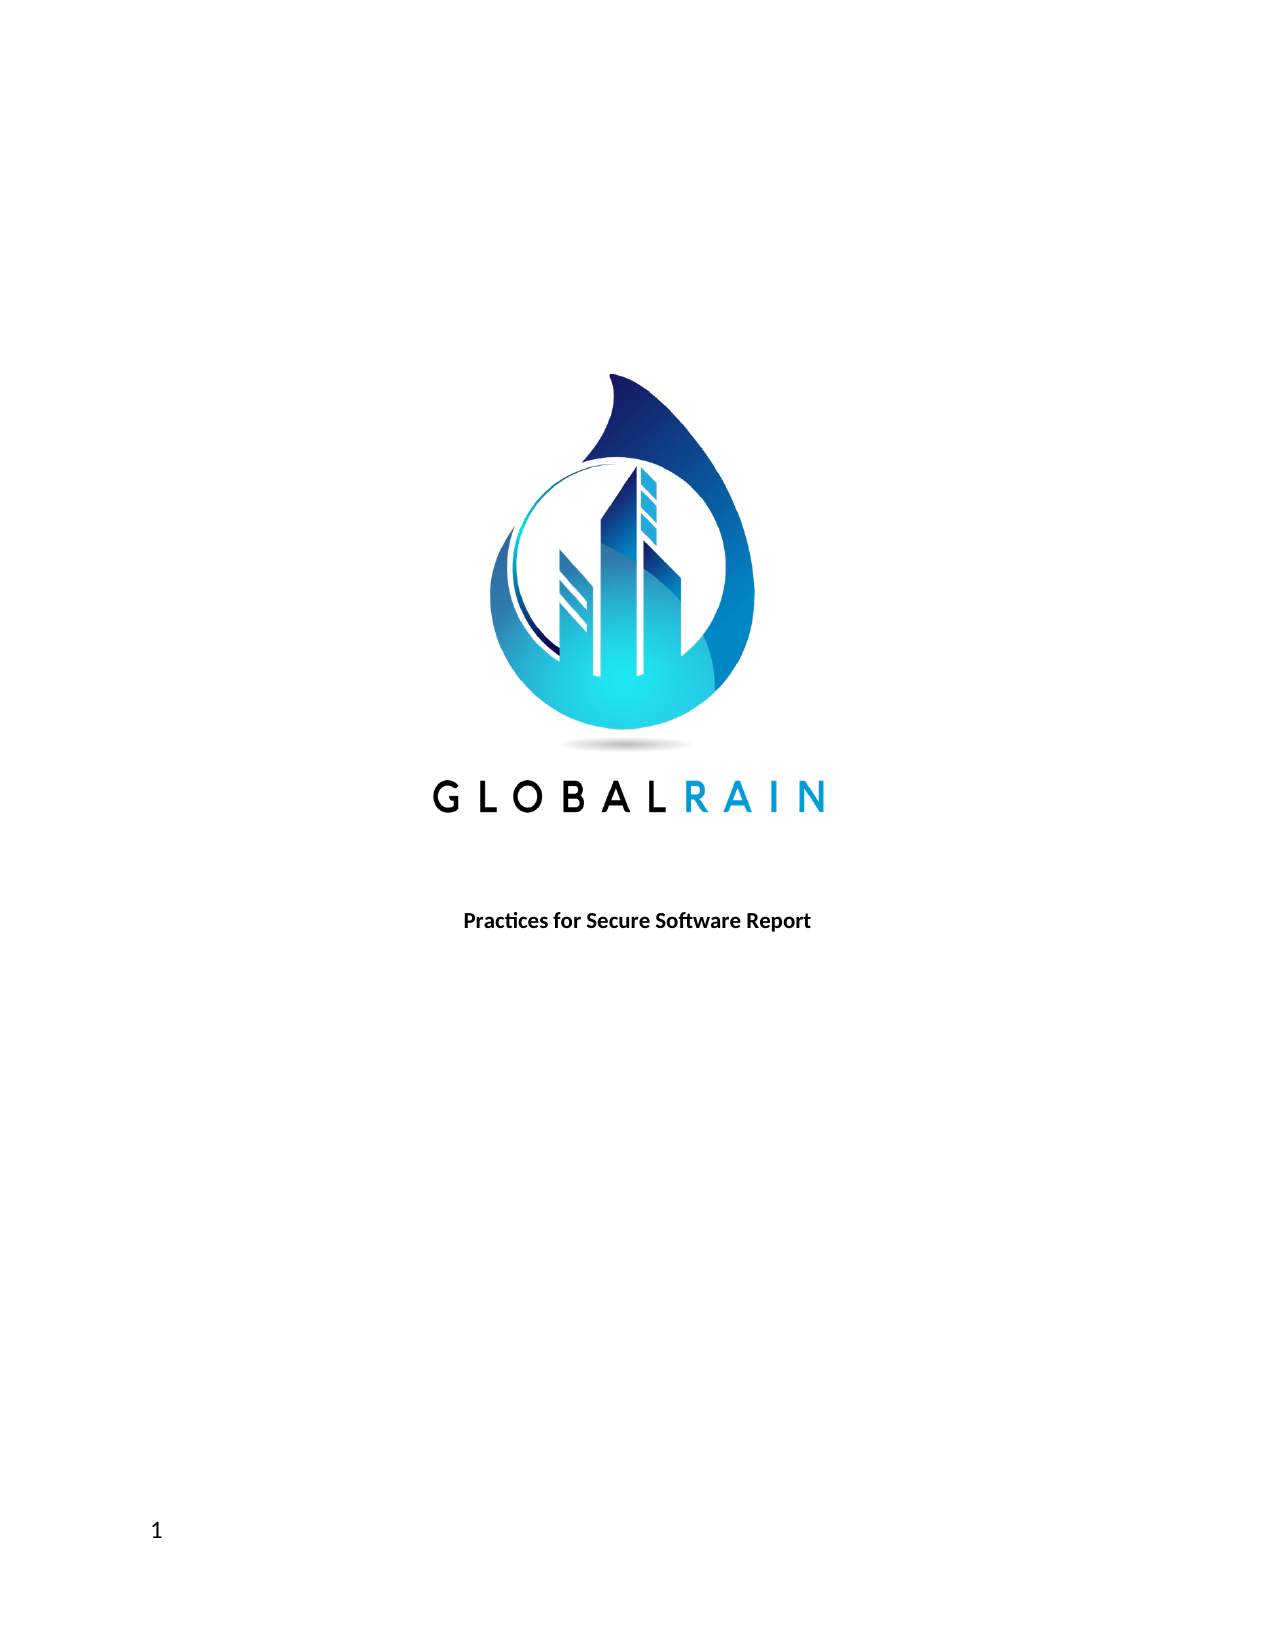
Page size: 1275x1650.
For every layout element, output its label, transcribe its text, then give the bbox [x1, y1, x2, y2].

subtitle Practices for Secure Software Report [150, 906, 1125, 934]
picture [431, 374, 844, 822]
